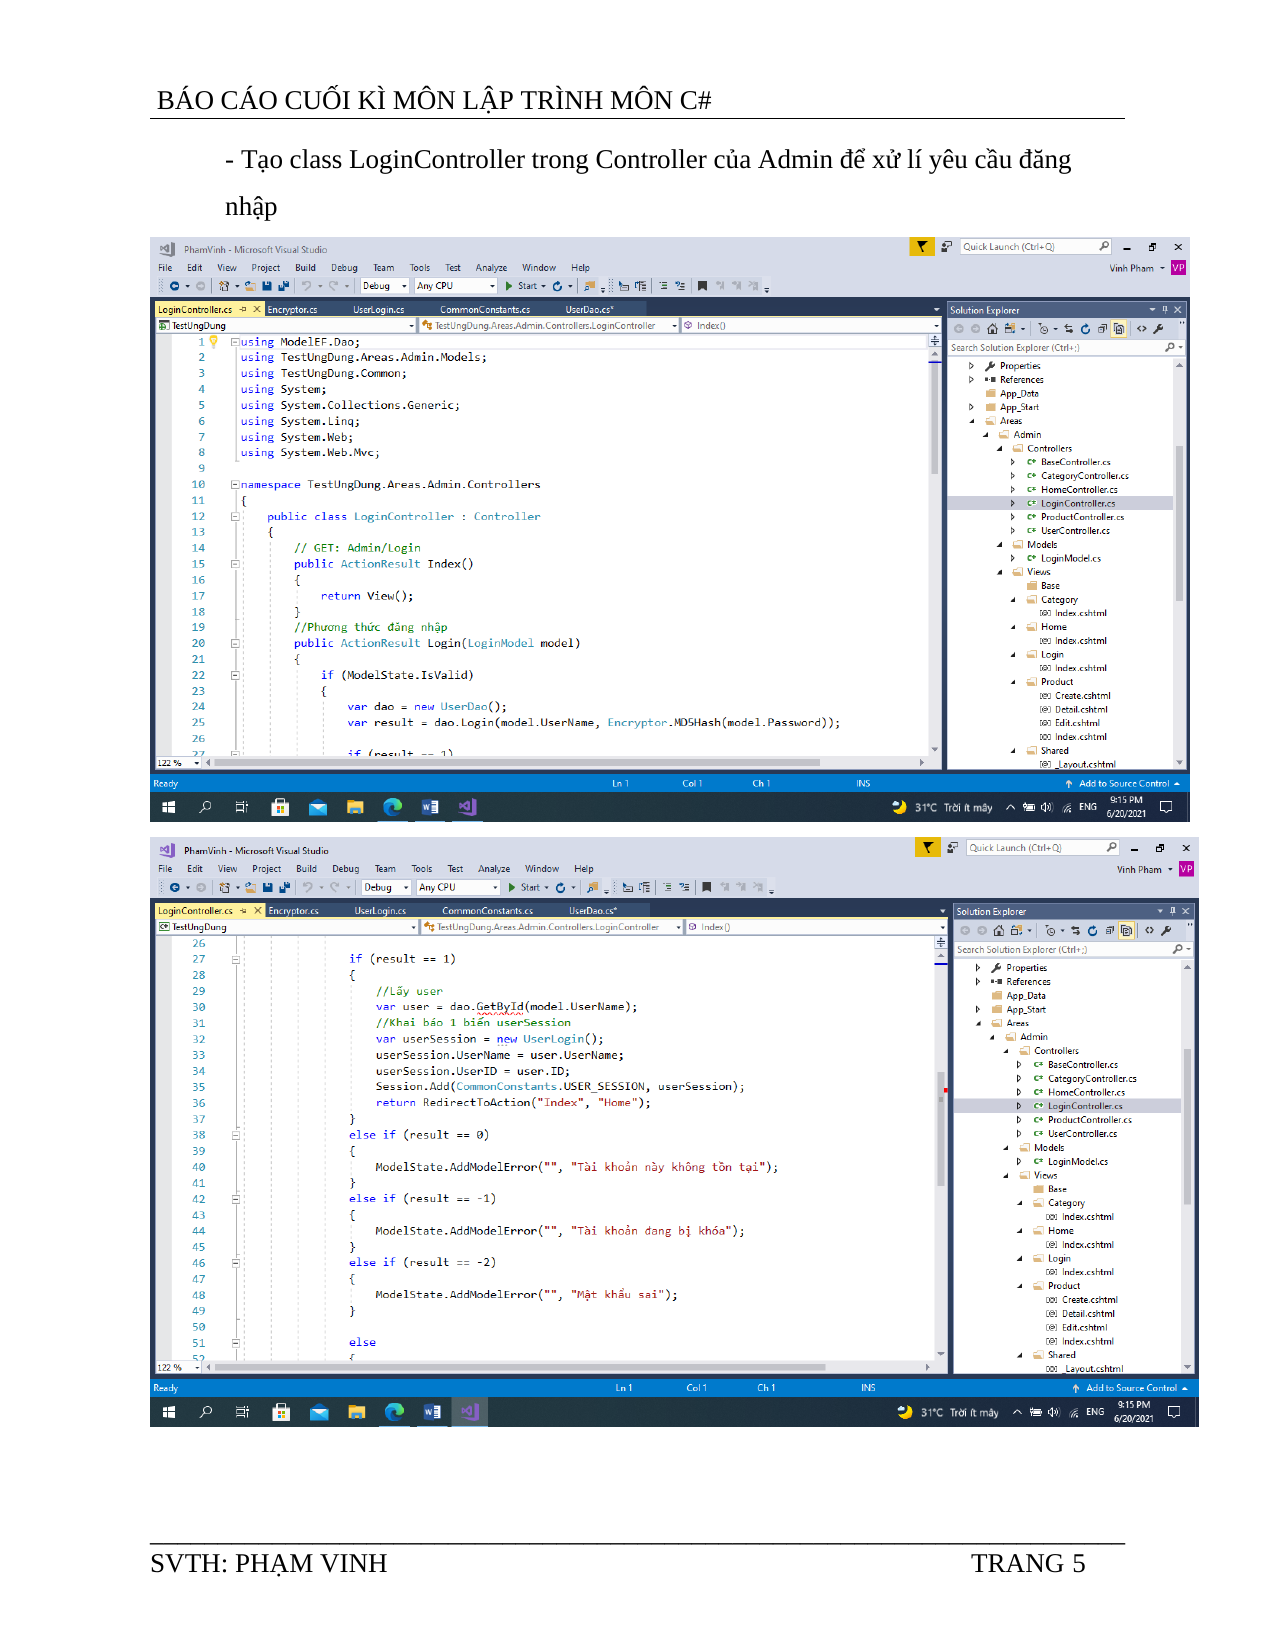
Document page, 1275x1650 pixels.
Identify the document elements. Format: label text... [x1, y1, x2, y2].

text - Tạo class LoginController trong Controller của Admin để xử lí yêu cầu đăng nhập [225, 144, 1125, 221]
picture [150, 837, 1199, 1427]
picture [150, 237, 1190, 822]
